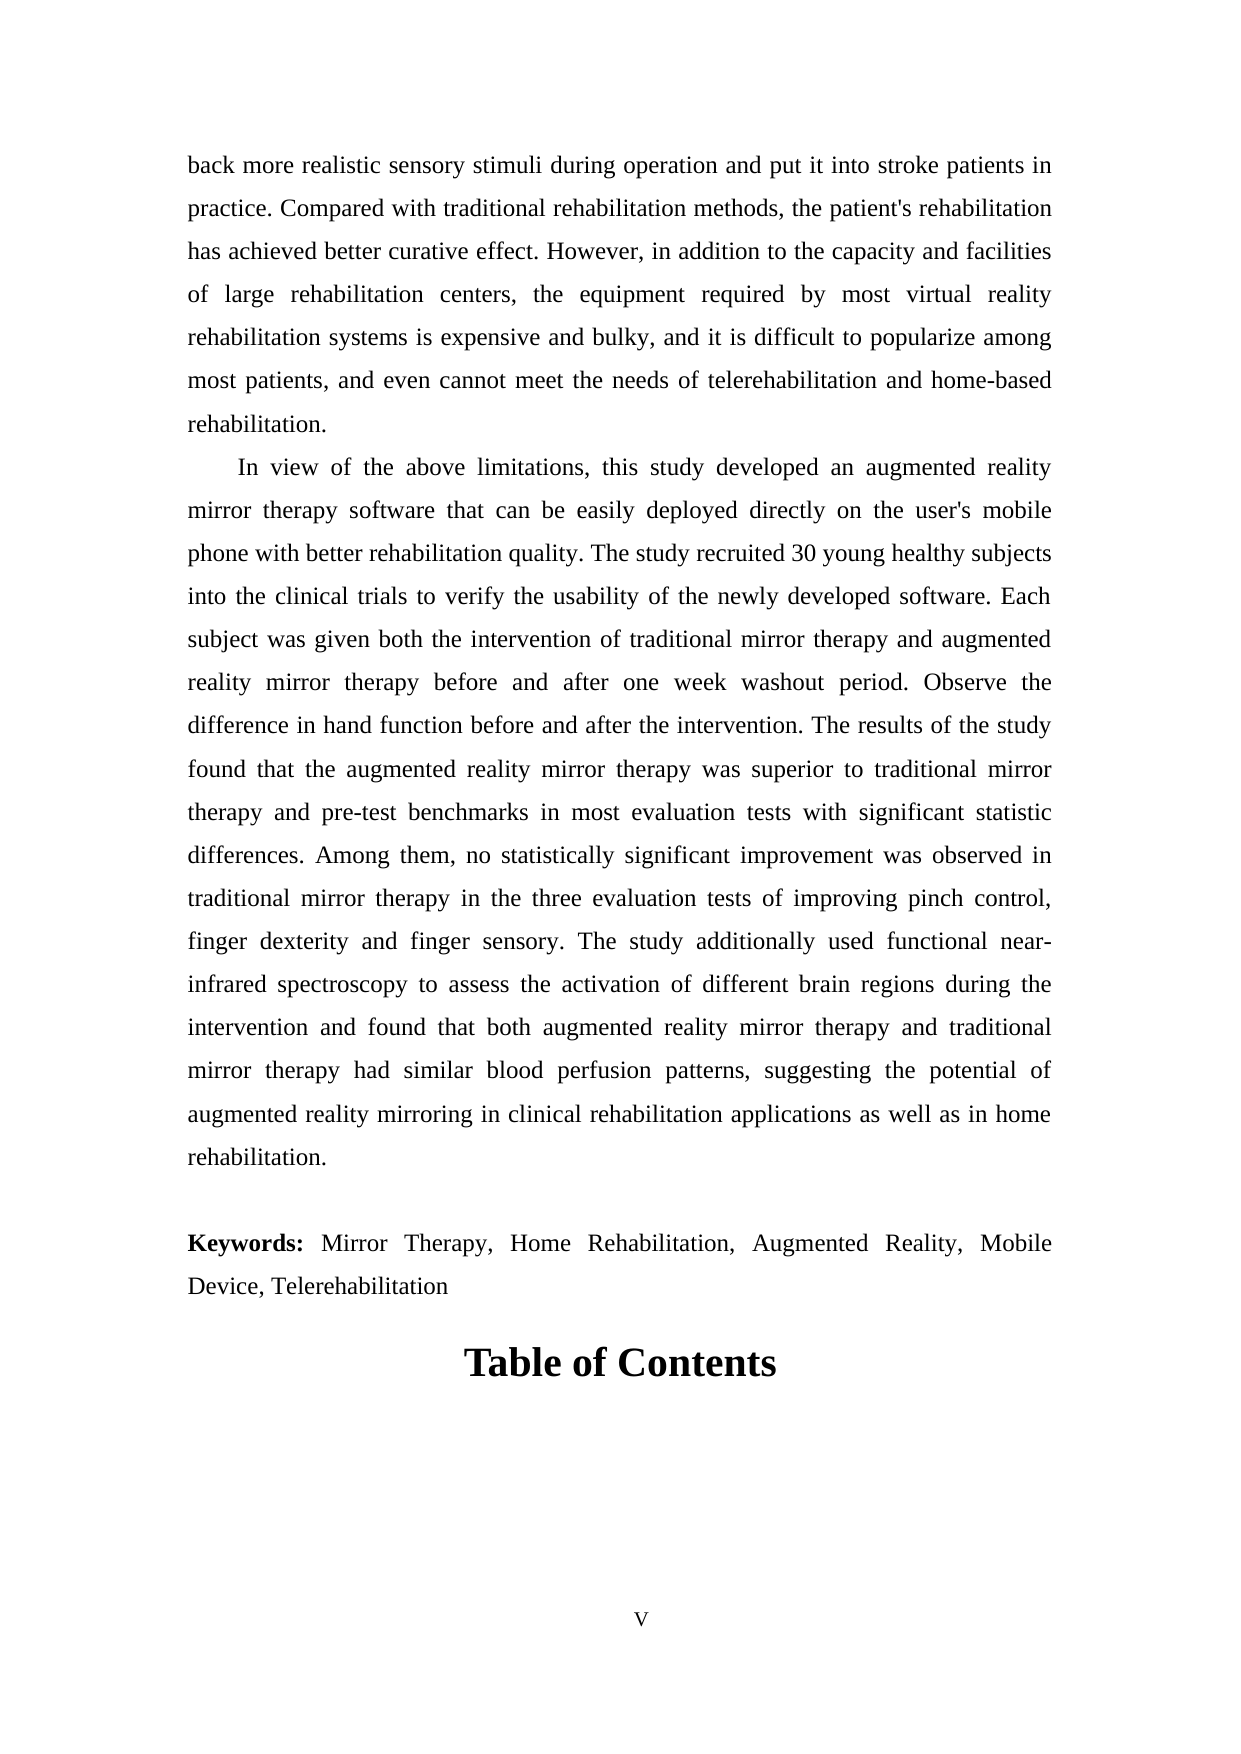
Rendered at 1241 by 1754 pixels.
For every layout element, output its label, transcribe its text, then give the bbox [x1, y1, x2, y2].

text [187, 150, 1053, 437]
text Keywords: Mirror Therapy, Home Rehabilitation, Augmented Reality, Mobile Device, Telerehabilitation [187, 1228, 1053, 1300]
text In view of the above limitations, this study developed an augmented reality mirror therapy software that can be easily deployed directly on the user's mobile phone with better rehabilitation quality. The study recruited 30 young healthy subjects into the clinical trials to verify the usability of the newly developed software. Each subject was given both the intervention of traditional mirror therapy and augmented reality mirror therapy before and after one week washout period. Observe the difference in hand function before and after the intervention. The results of the study found that the augmented reality mirror therapy was superior to traditional mirror therapy and pre-test benchmarks in most evaluation tests with significant statistic differences. Among them, no statistically significant improvement was observed in traditional mirror therapy in the three evaluation tests of improving pinch control, finger dexterity and finger sensory. The study additionally used functional near-infrared spectroscopy to assess the activation of different brain regions during the intervention and found that both augmented reality mirror therapy and traditional mirror therapy had similar blood perfusion patterns, suggesting the potential of augmented reality mirroring in clinical rehabilitation applications as well as in home rehabilitation. [187, 452, 1053, 1171]
subtitle Table of Contents [187, 1337, 1053, 1385]
